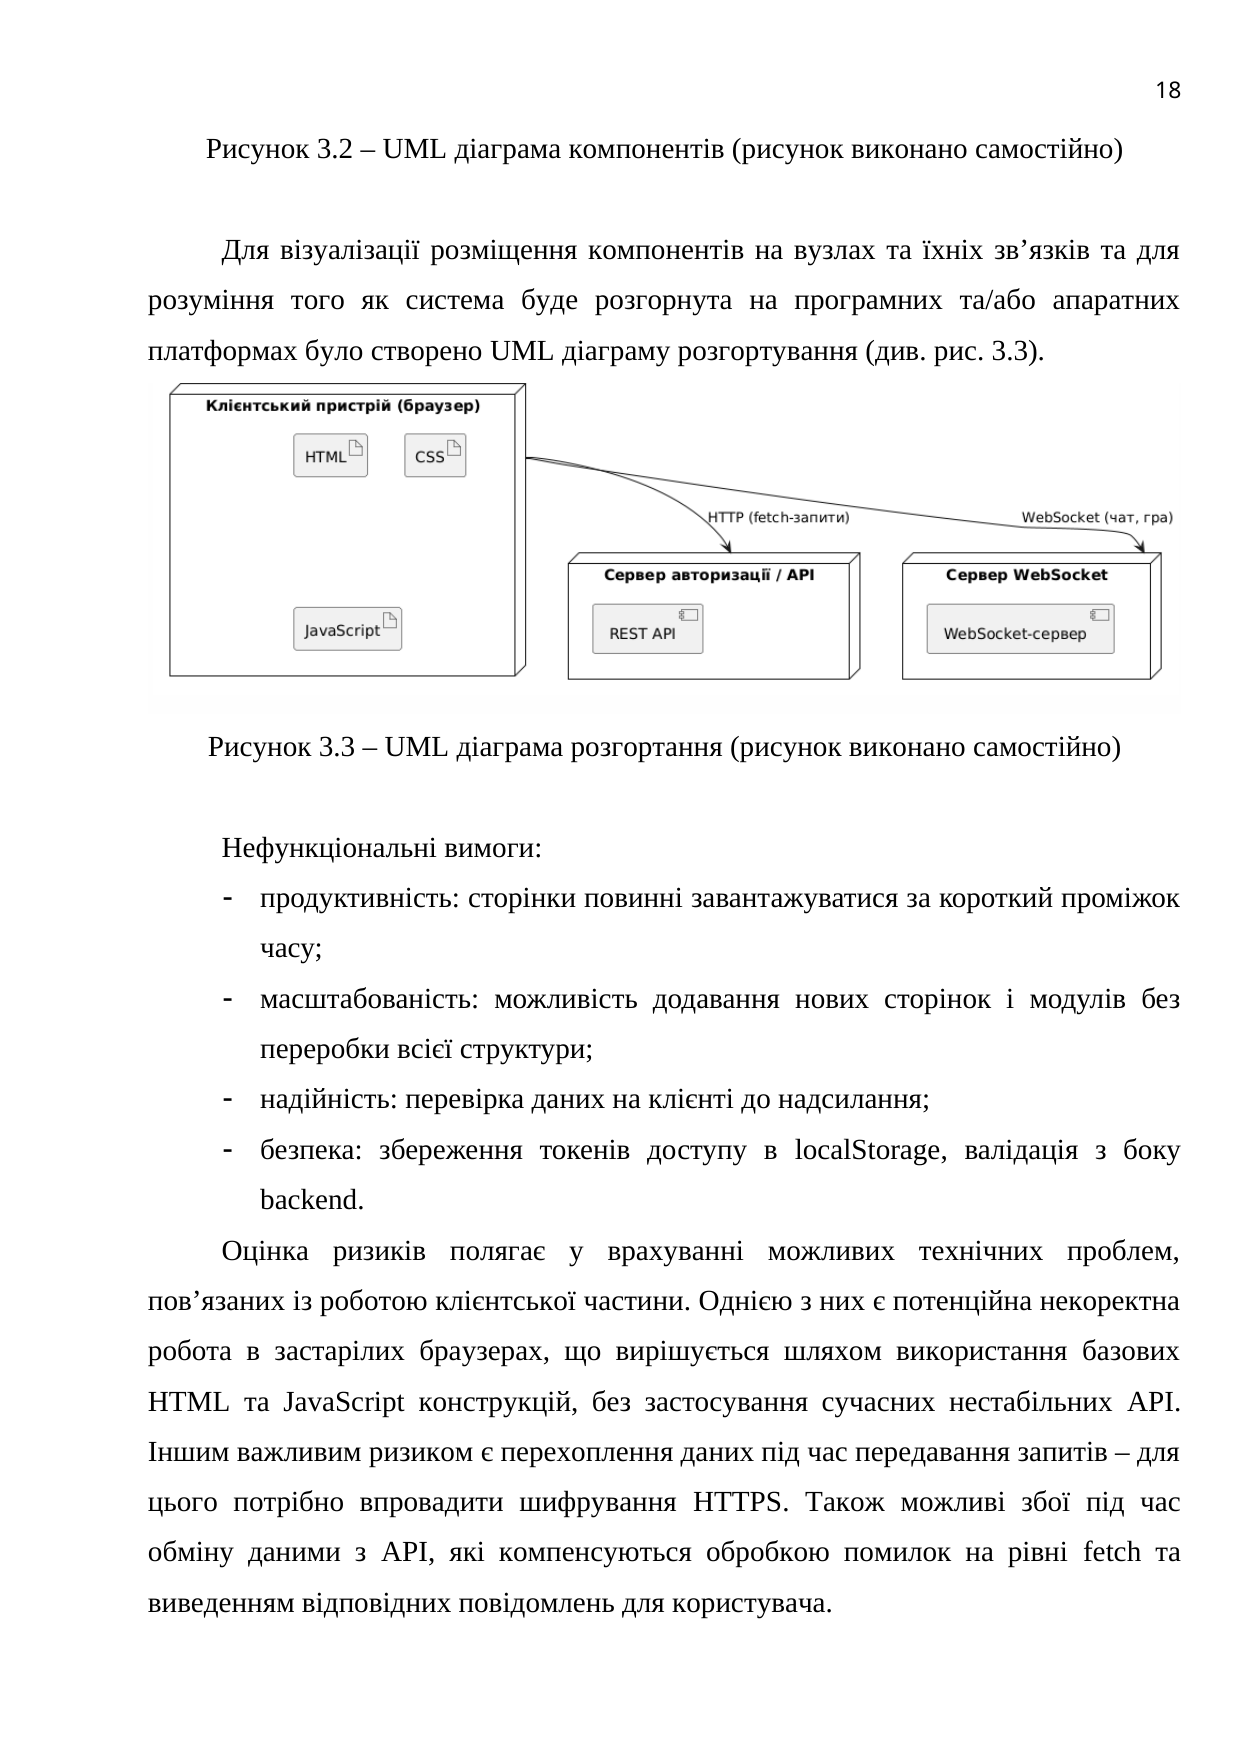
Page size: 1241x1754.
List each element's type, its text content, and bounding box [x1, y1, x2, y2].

text Нефункціональні вимоги: [148, 830, 1181, 863]
text Оцінка ризиків полягає у врахуванні можливих технічних проблем, пов’язаних із роботою клієнтської частини. Однією з них є потенційна некоректна робота в застарілих браузерах, що вирішується шляхом використання базових HTML та JavaScript конструкцій, без застосування сучасних нестабільних API. Іншим важливим ризиком є перехоплення даних під час передавання запитів – для цього потрібно впровадити шифрування HTTPS. Також можливі збої під час обміну даними з API, які компенсуються обробкою помилок на рівні fetch та виведенням відповідних повідомлень для користувача. [148, 1233, 1181, 1618]
text Рисунок 3.2 – UML діаграма компонентів (рисунок виконано самостійно) [148, 131, 1181, 165]
list продуктивність: сторінки повинні завантажуватися за короткий проміжок часу; [223, 880, 1181, 964]
list надійність: перевірка даних на клієнті до надсилання; [223, 1082, 1181, 1115]
text Для візуалізації розміщення компонентів на вузлах та їхніх зв’язків та для розуміння того як система буде розгорнута на програмних та/або апаратних платформах було створено UML діаграму розгортування (див. рис. 3.3). [148, 232, 1181, 366]
list масштабованість: можливість додавання нових сторінок і модулів без переробки всієї структури; [223, 981, 1181, 1065]
picture [147, 383, 1182, 714]
list безпека: збереження токенів доступу в localStorage, валідація з боку backend. [223, 1132, 1181, 1216]
text Рисунок 3.3 – UML діаграма розгортання (рисунок виконано самостійно) [148, 729, 1181, 763]
